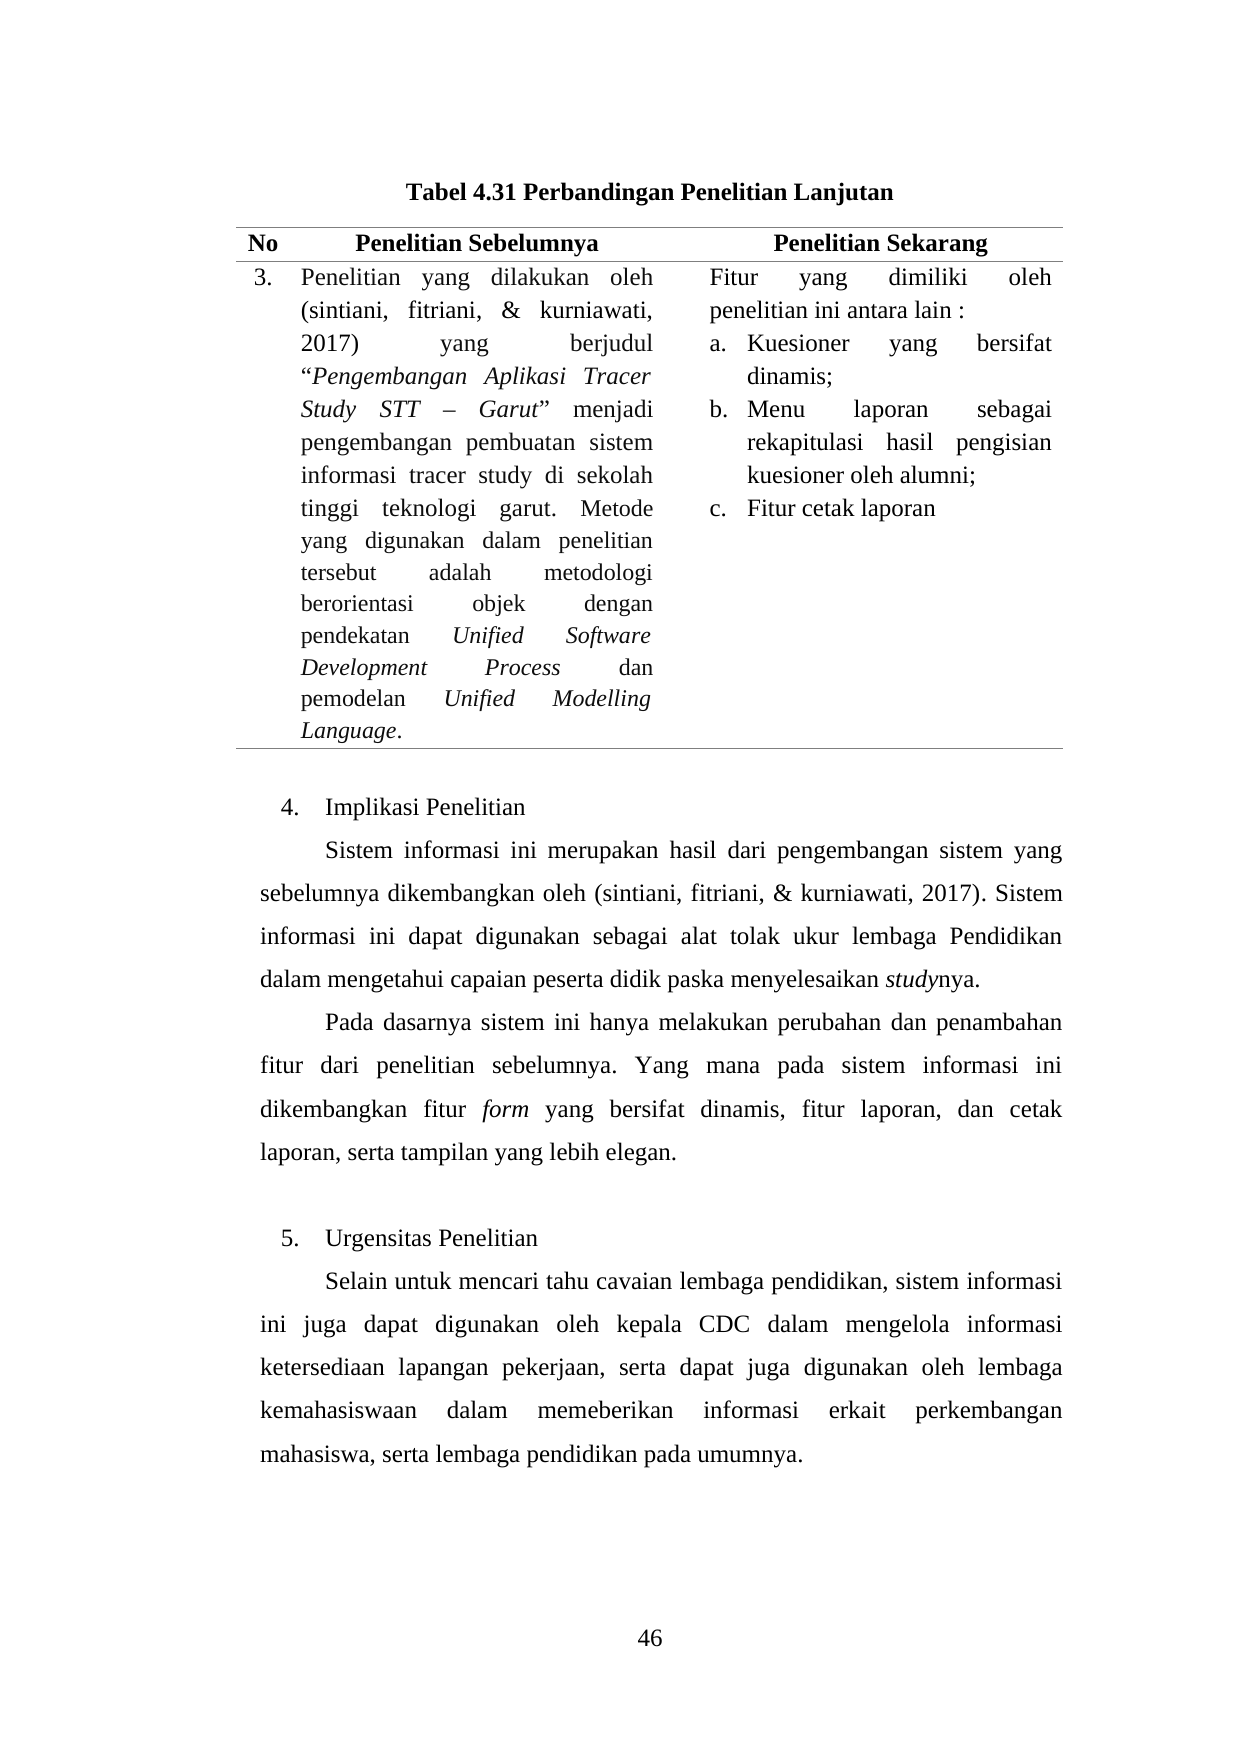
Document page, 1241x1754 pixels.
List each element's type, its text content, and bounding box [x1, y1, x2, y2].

table_header No [236, 228, 289, 261]
table_cell Penelitian yang dilakukan oleh yang berjudul “Pengembangan Aplikasi Tracer Study STT – Garut” menjadi pengembangan pembuatan sistem informasi tracer study di sekolah tinggi teknologi garut. Metode yang digunakan dalam penelitian tersebut adalah metodologi berorientasi objek dengan pendekatan Unified Software Development Process dan pemodelan Unified Modelling Language. [289, 262, 664, 748]
text Pada dasarnya sistem ini hanya melakukan perubahan dan penambahan fitur dari penelitian sebelumnya. Yang mana pada sistem informasi ini dikembangkan fitur form yang bersifat dinamis, fitur laporan, dan cetak laporan, serta tampilan yang lebih elegan. [260, 1007, 1063, 1166]
table_cell Fitur yang dimiliki oleh penelitian ini antara lain : Kuesioner yang bersifat dinamis; Menu laporan sebagai rekapitulasi hasil pengisian kuesioner oleh alumni; Fitur cetak laporan [665, 262, 1063, 748]
text Selain untuk mencari tahu cavaian lembaga pendidikan, sistem informasi ini juga dapat digunakan oleh kepala CDC dalam mengelola informasi ketersediaan lapangan pekerjaan, serta dapat juga digunakan oleh lembaga kemahasiswaan dalam memeberikan informasi erkait perkembangan mahasiswa, serta lembaga pendidikan pada umumnya. [260, 1266, 1063, 1467]
table_header Penelitian Sekarang [665, 228, 1063, 261]
list Urgensitas Penelitian [281, 1223, 1063, 1252]
text Sistem informasi ini merupakan hasil dari pengembangan sistem yang sebelumnya dikembangkan oleh . Sistem informasi ini dapat digunakan sebagai alat tolak ukur lembaga Pendidikan dalam mengetahui capaian peserta didik paska menyelesaikan studynya. [260, 835, 1063, 993]
table_cell 3. [236, 262, 289, 748]
table_header Penelitian Sebelumnya [289, 228, 664, 261]
list Implikasi Penelitian [281, 792, 1063, 821]
